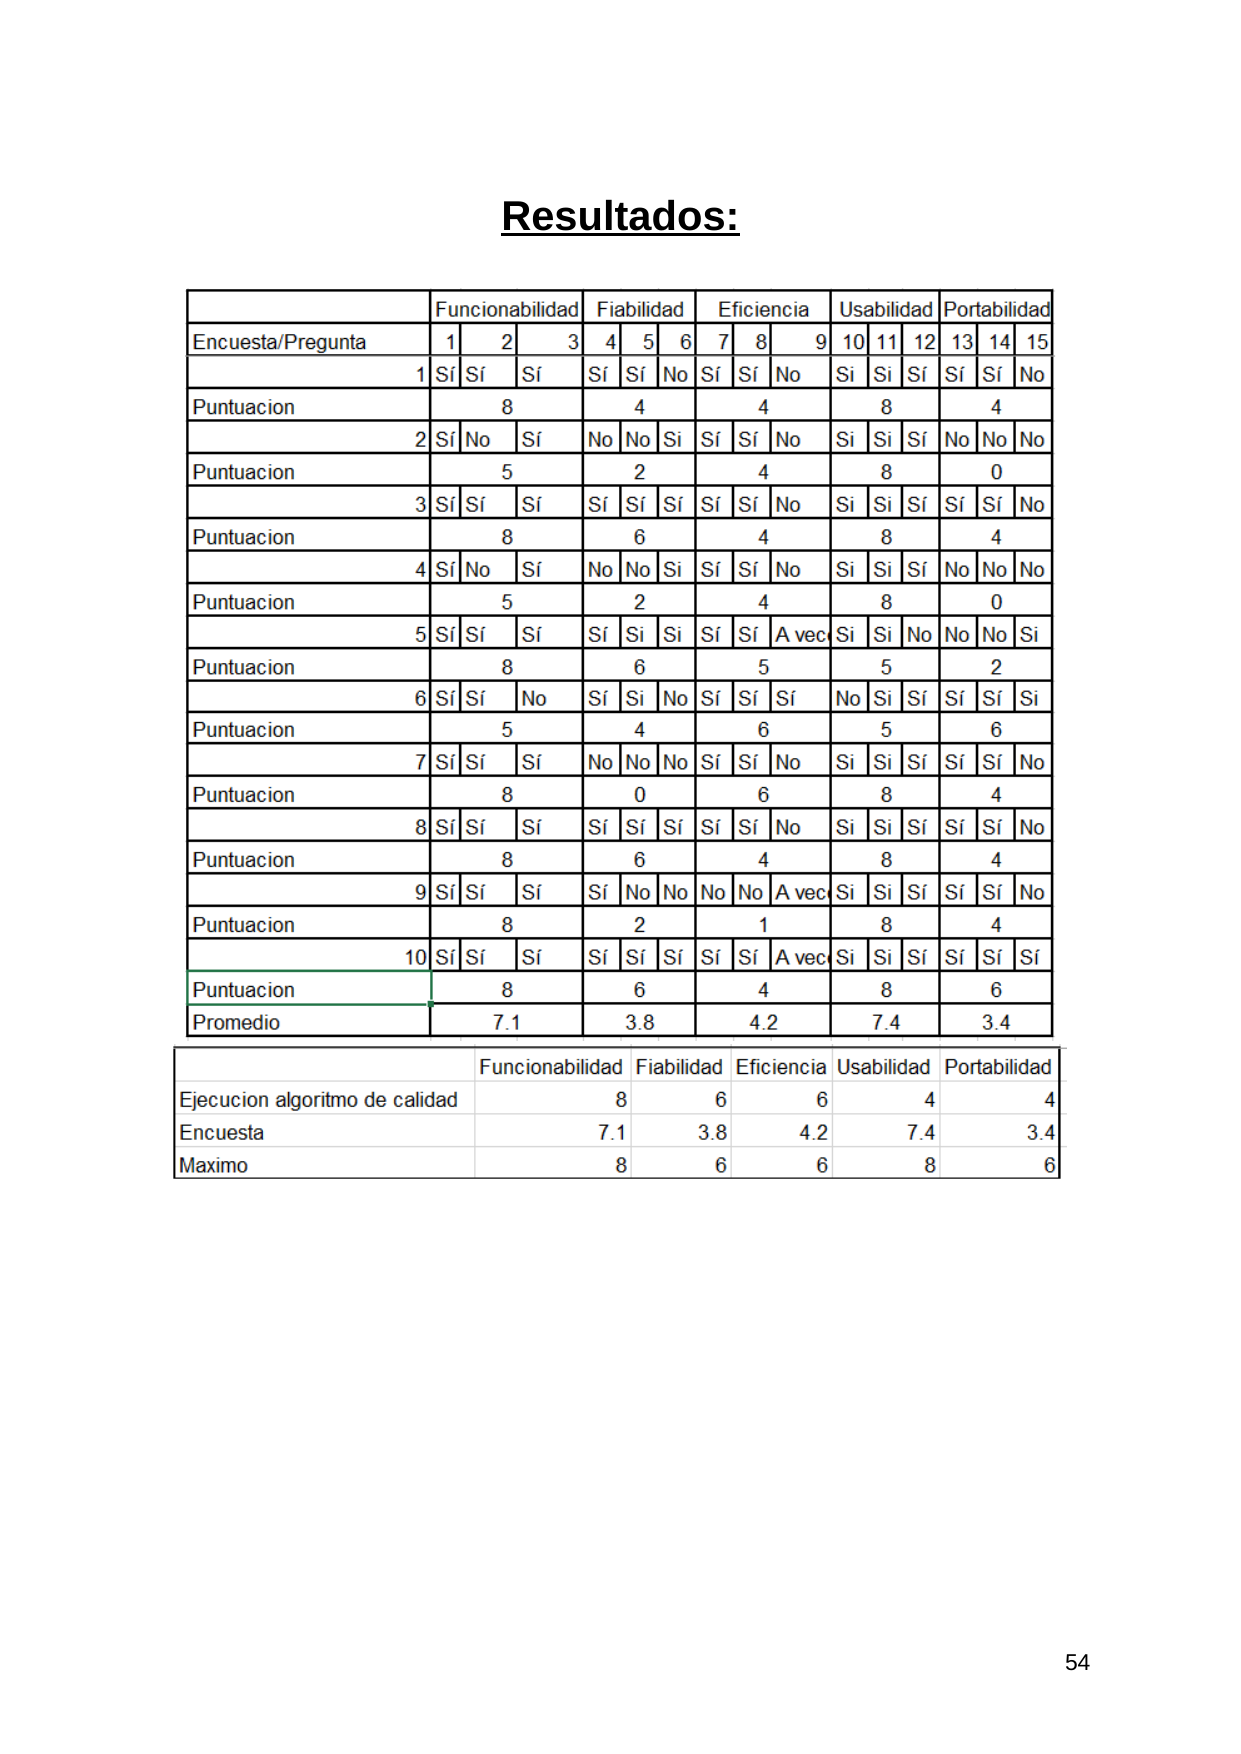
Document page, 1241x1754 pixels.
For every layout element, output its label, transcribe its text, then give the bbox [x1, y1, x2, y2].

picture [173, 1044, 1067, 1189]
subtitle Resultados: [150, 192, 1090, 239]
picture [185, 288, 1055, 1041]
